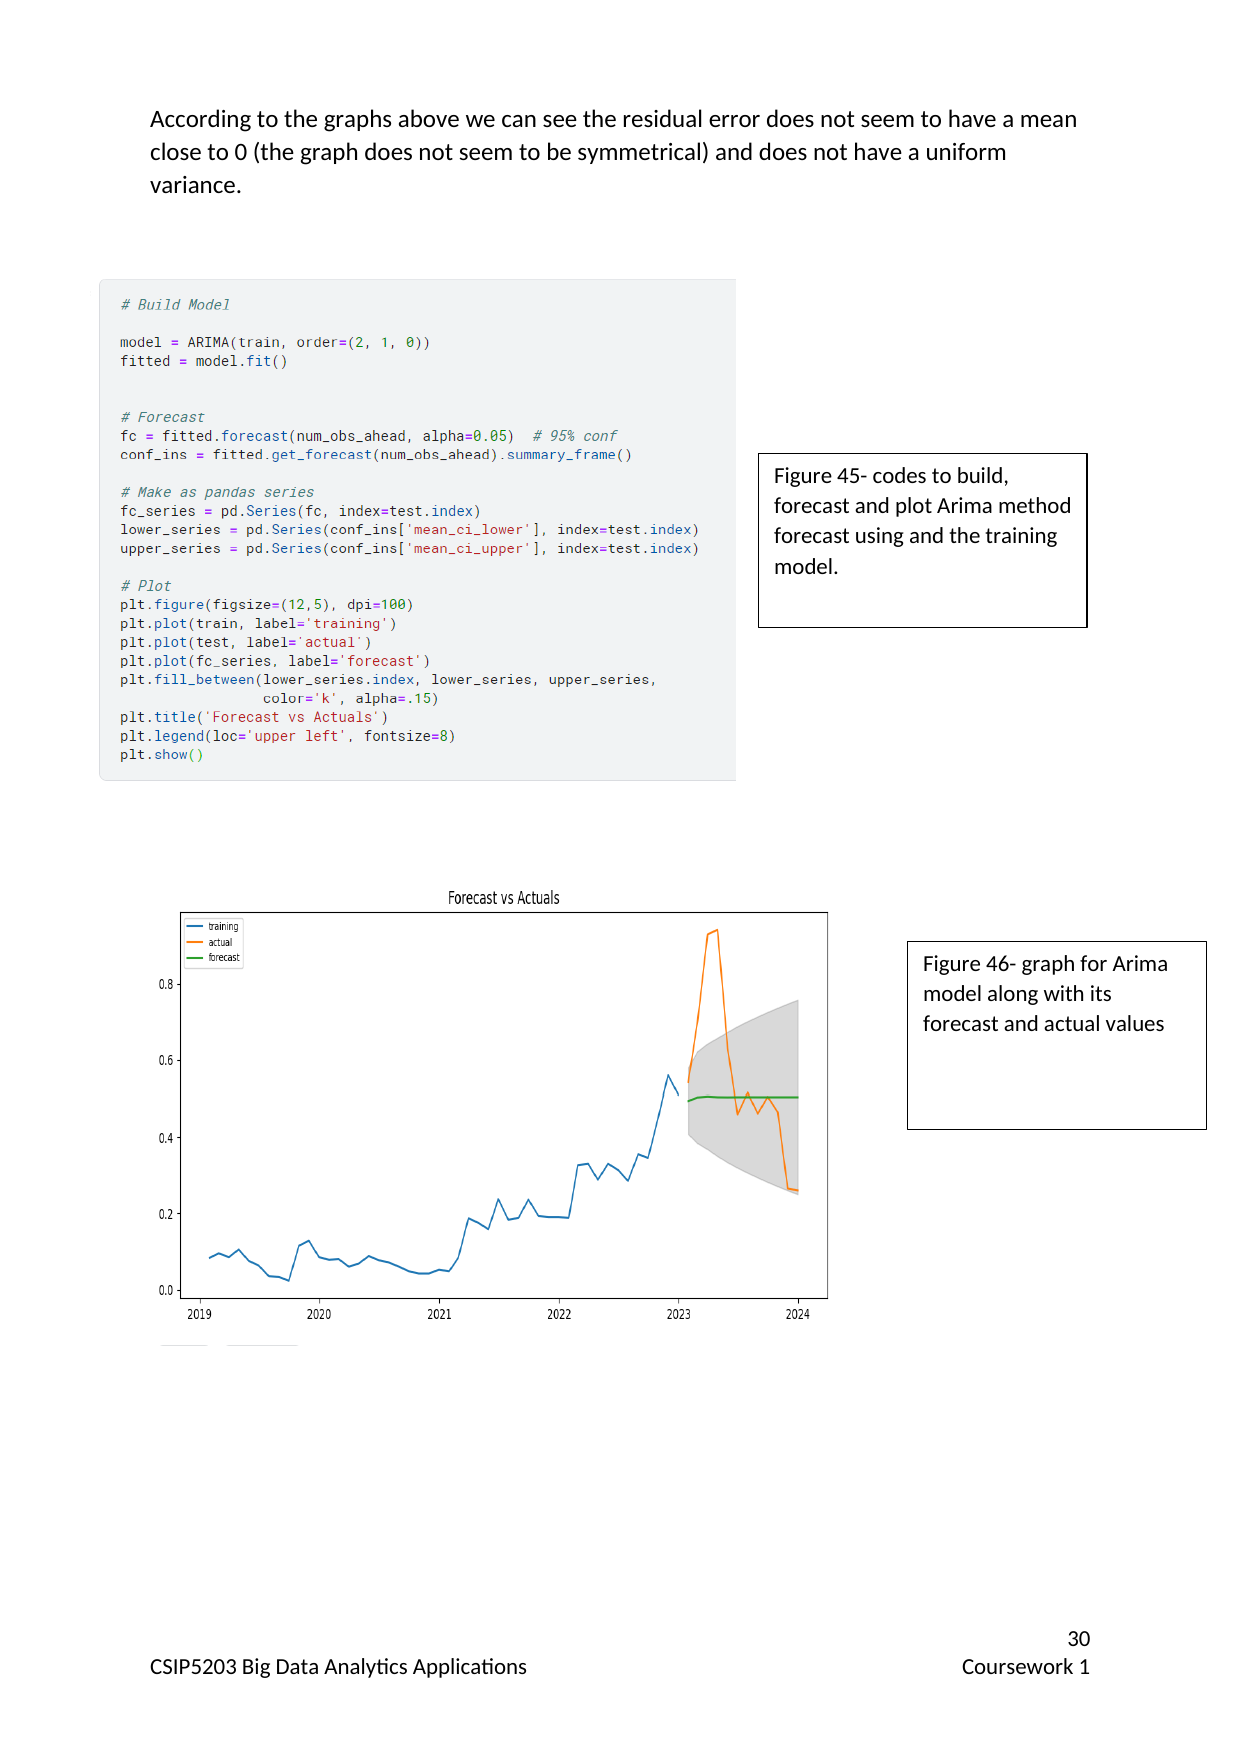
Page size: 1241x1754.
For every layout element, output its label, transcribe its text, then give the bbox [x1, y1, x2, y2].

picture [150, 885, 839, 1346]
picture [90, 264, 736, 783]
text According to the graphs above we can see the residual error does not seem to have a mean close to 0 (the graph does not seem to be symmetrical) and does not have a uniform variance. [150, 103, 1090, 200]
